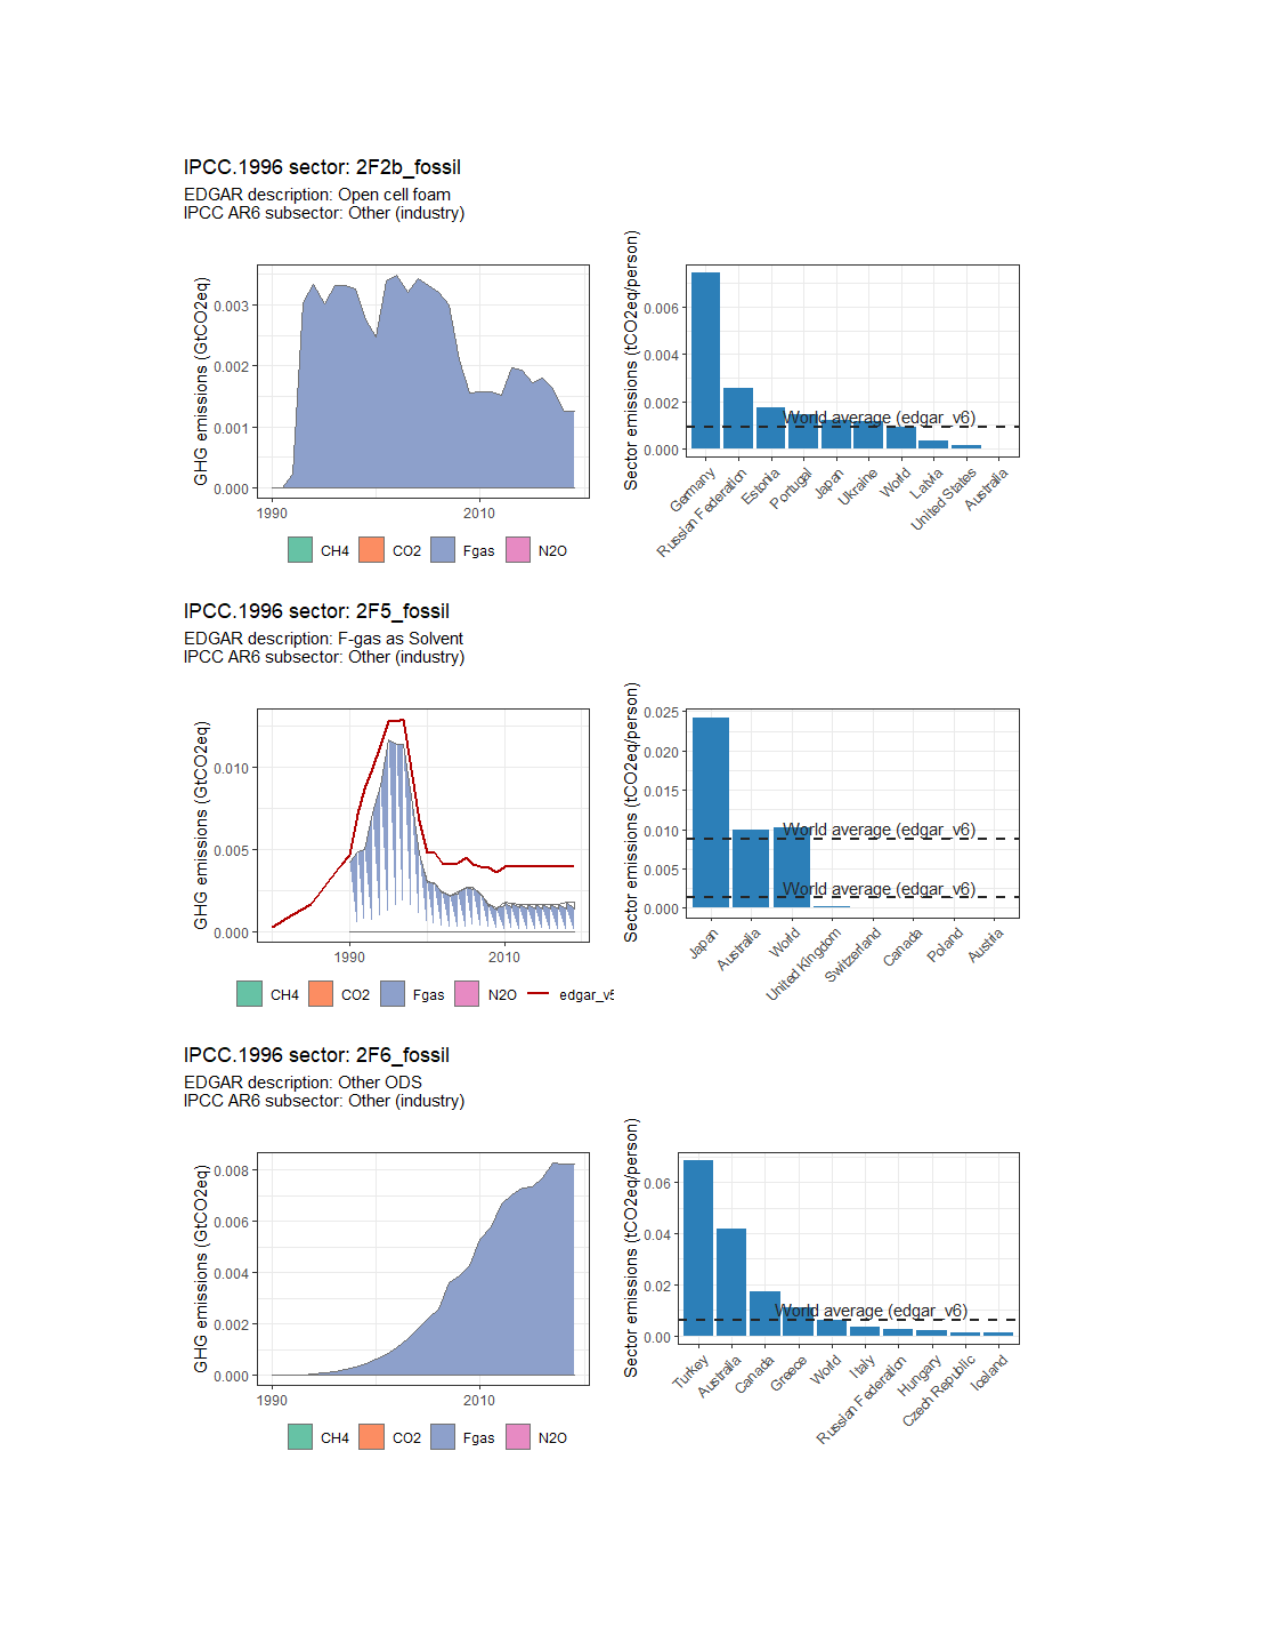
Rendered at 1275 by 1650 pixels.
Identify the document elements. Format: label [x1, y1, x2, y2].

picture [168, 593, 1044, 1032]
picture [168, 1037, 1044, 1475]
picture [168, 150, 1044, 588]
